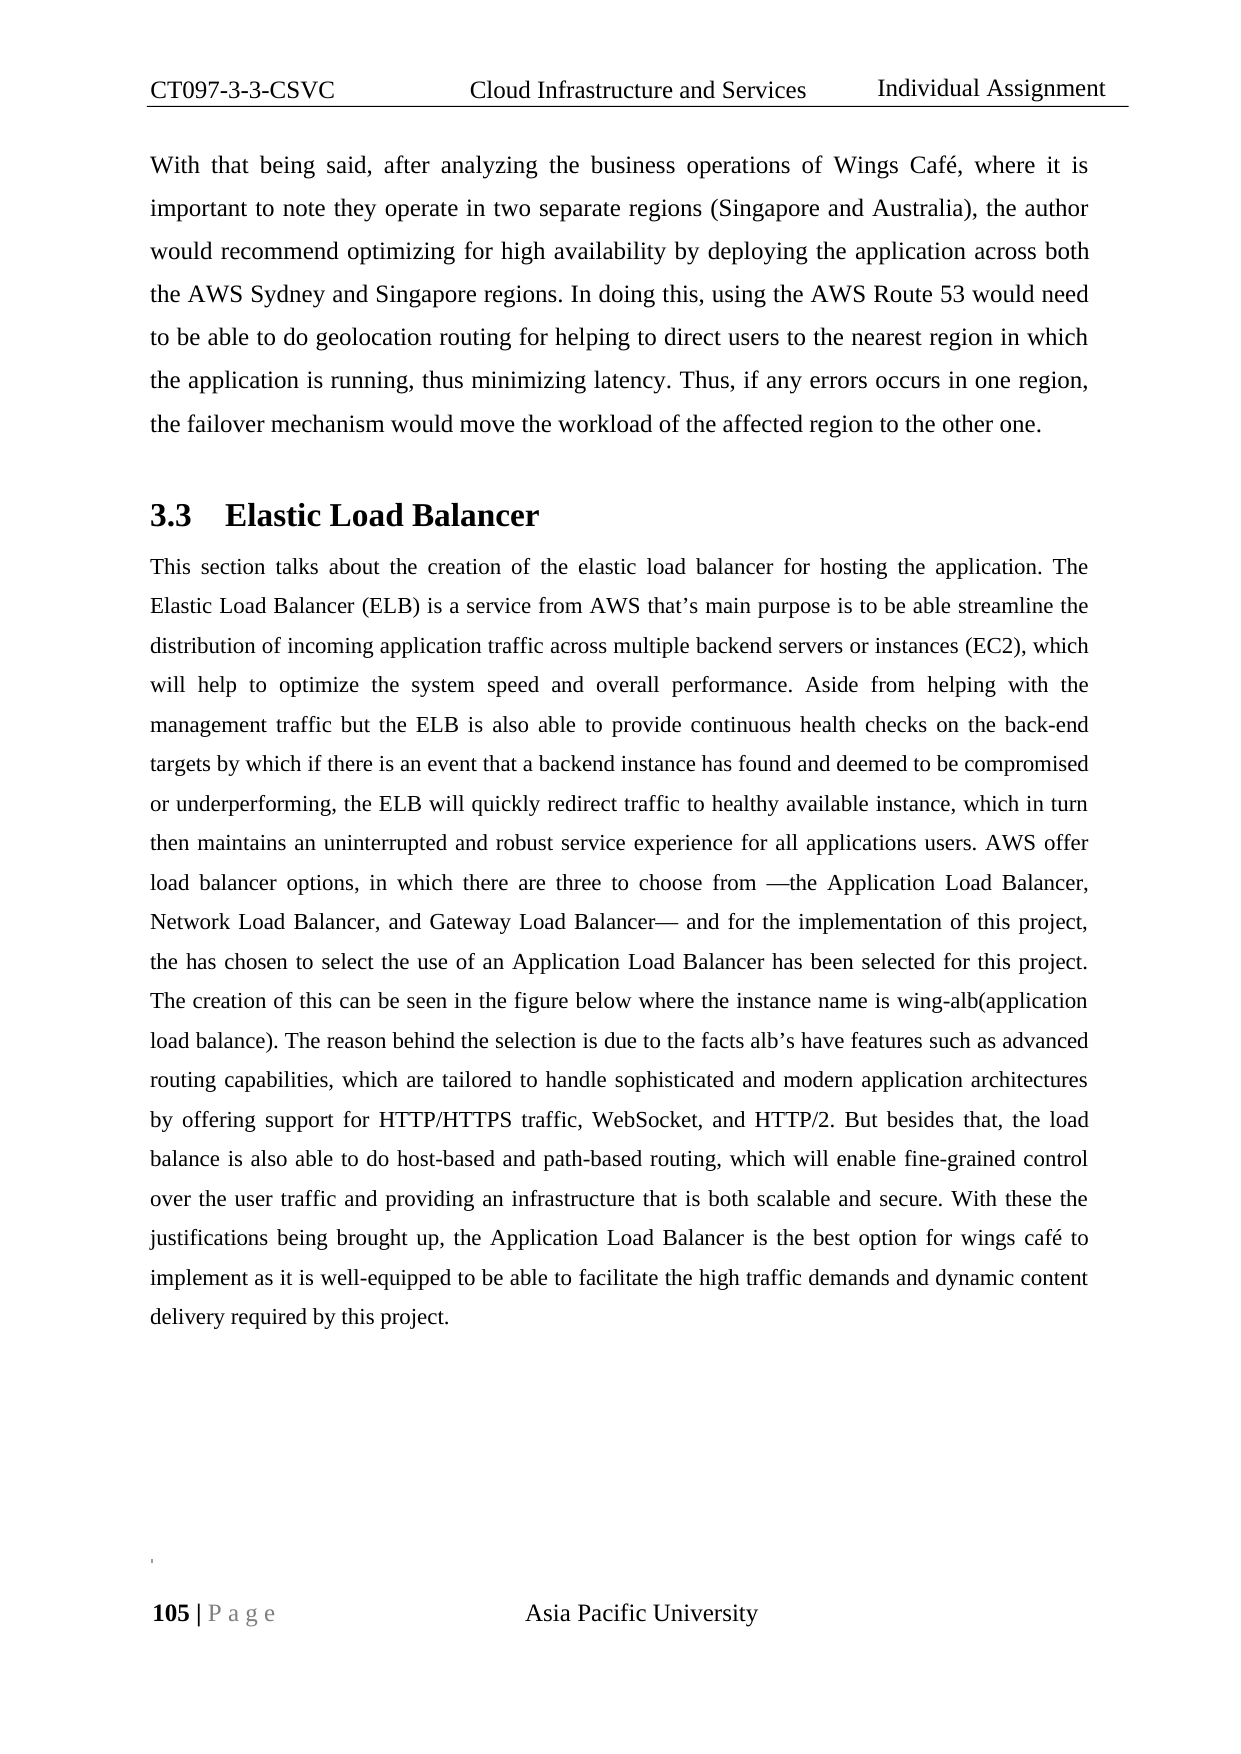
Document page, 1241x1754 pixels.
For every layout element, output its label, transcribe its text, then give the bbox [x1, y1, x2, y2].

text This section talks about the creation of the elastic load balancer for hosting the application. The Elastic Load Balancer (ELB) is a service from AWS that’s main purpose is to be able streamline the distribution of incoming application traffic across multiple backend servers or instances (EC2), which will help to optimize the system speed and overall performance. Aside from helping with the management traffic but the ELB is also able to provide continuous health checks on the back-end targets by which if there is an event that a backend instance has found and deemed to be compromised or underperforming, the ELB will quickly redirect traffic to healthy available instance, which in turn then maintains an uninterrupted and robust service experience for all applications users. AWS offer load balancer options, in which there are three to choose from —the Application Load Balancer, Network Load Balancer, and Gateway Load Balancer— and for the implementation of this project, the has chosen to select the use of an Application Load Balancer has been selected for this project. The creation of this can be seen in the figure below where the instance name is wing-alb(application load balance). The reason behind the selection is due to the facts alb’s have features such as advanced routing capabilities, which are tailored to handle sophisticated and modern application architectures by offering support for HTTP/HTTPS traffic, WebSocket, and HTTP/2. But besides that, the load balance is also able to do host-based and path-based routing, which will enable fine-grained control over the user traffic and providing an infrastructure that is both scalable and secure. With these the justifications being brought up, the Application Load Balancer is the best option for wings café to implement as it is well-equipped to be able to facilitate the high traffic demands and dynamic content delivery required by this project. [150, 553, 1090, 1329]
subtitle Elastic Load Balancer [150, 496, 1090, 534]
text With that being said, after analyzing the business operations of Wings Café, where it is important to note they operate in two separate regions (Singapore and Australia), the author would recommend optimizing for high availability by deploying the application across both the AWS Sydney and Singapore regions. In doing this, using the AWS Route 53 would need to be able to do geolocation routing for helping to direct users to the nearest region in which the application is running, thus minimizing latency. Thus, if any errors occurs in one region, the failover mechanism would move the workload of the affected region to the other one. [150, 150, 1090, 437]
